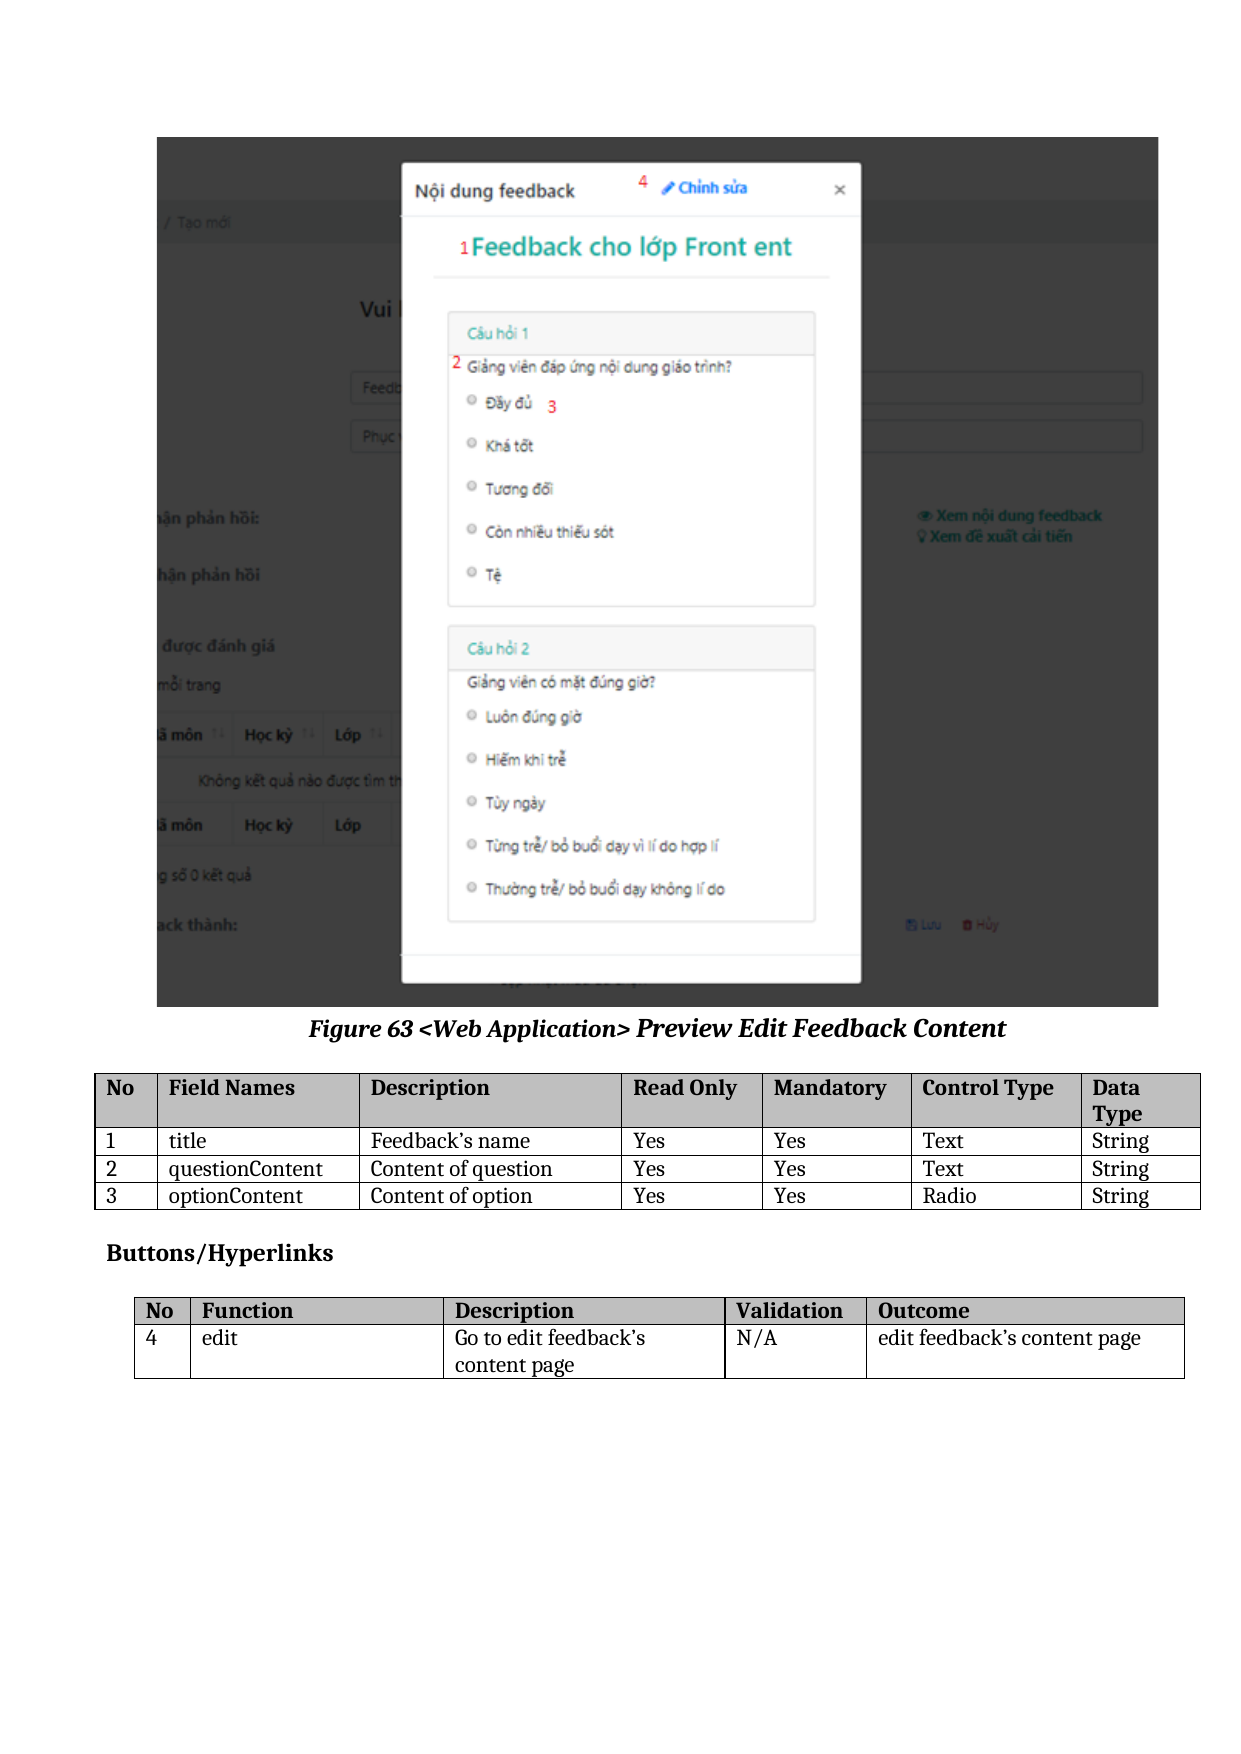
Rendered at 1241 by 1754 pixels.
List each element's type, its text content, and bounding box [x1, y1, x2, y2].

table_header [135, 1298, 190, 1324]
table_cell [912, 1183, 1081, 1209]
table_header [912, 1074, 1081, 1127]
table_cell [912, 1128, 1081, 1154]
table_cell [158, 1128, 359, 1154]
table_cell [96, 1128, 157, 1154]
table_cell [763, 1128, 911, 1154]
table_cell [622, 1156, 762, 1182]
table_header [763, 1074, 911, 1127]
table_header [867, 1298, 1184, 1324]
text Buttons/Hyperlinks [106, 1239, 1209, 1268]
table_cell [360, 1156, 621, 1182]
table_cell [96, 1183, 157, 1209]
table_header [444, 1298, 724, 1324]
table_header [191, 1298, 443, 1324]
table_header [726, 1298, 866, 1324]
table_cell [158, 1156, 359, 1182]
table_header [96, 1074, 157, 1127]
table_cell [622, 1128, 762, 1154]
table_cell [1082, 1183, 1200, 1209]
picture [156, 137, 1159, 1007]
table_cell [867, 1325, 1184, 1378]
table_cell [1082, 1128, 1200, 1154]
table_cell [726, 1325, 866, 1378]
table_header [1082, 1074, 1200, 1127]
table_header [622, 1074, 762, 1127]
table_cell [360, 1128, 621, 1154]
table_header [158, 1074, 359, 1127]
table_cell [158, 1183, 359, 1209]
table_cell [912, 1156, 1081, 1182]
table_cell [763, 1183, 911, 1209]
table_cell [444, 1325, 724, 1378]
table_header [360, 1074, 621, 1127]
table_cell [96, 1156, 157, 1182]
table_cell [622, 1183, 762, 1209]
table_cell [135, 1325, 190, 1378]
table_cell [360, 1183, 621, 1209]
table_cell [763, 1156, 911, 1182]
text Figure 63 <Web Application> Preview Edit Feedback Content [106, 1013, 1209, 1044]
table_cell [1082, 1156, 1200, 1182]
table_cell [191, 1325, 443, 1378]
